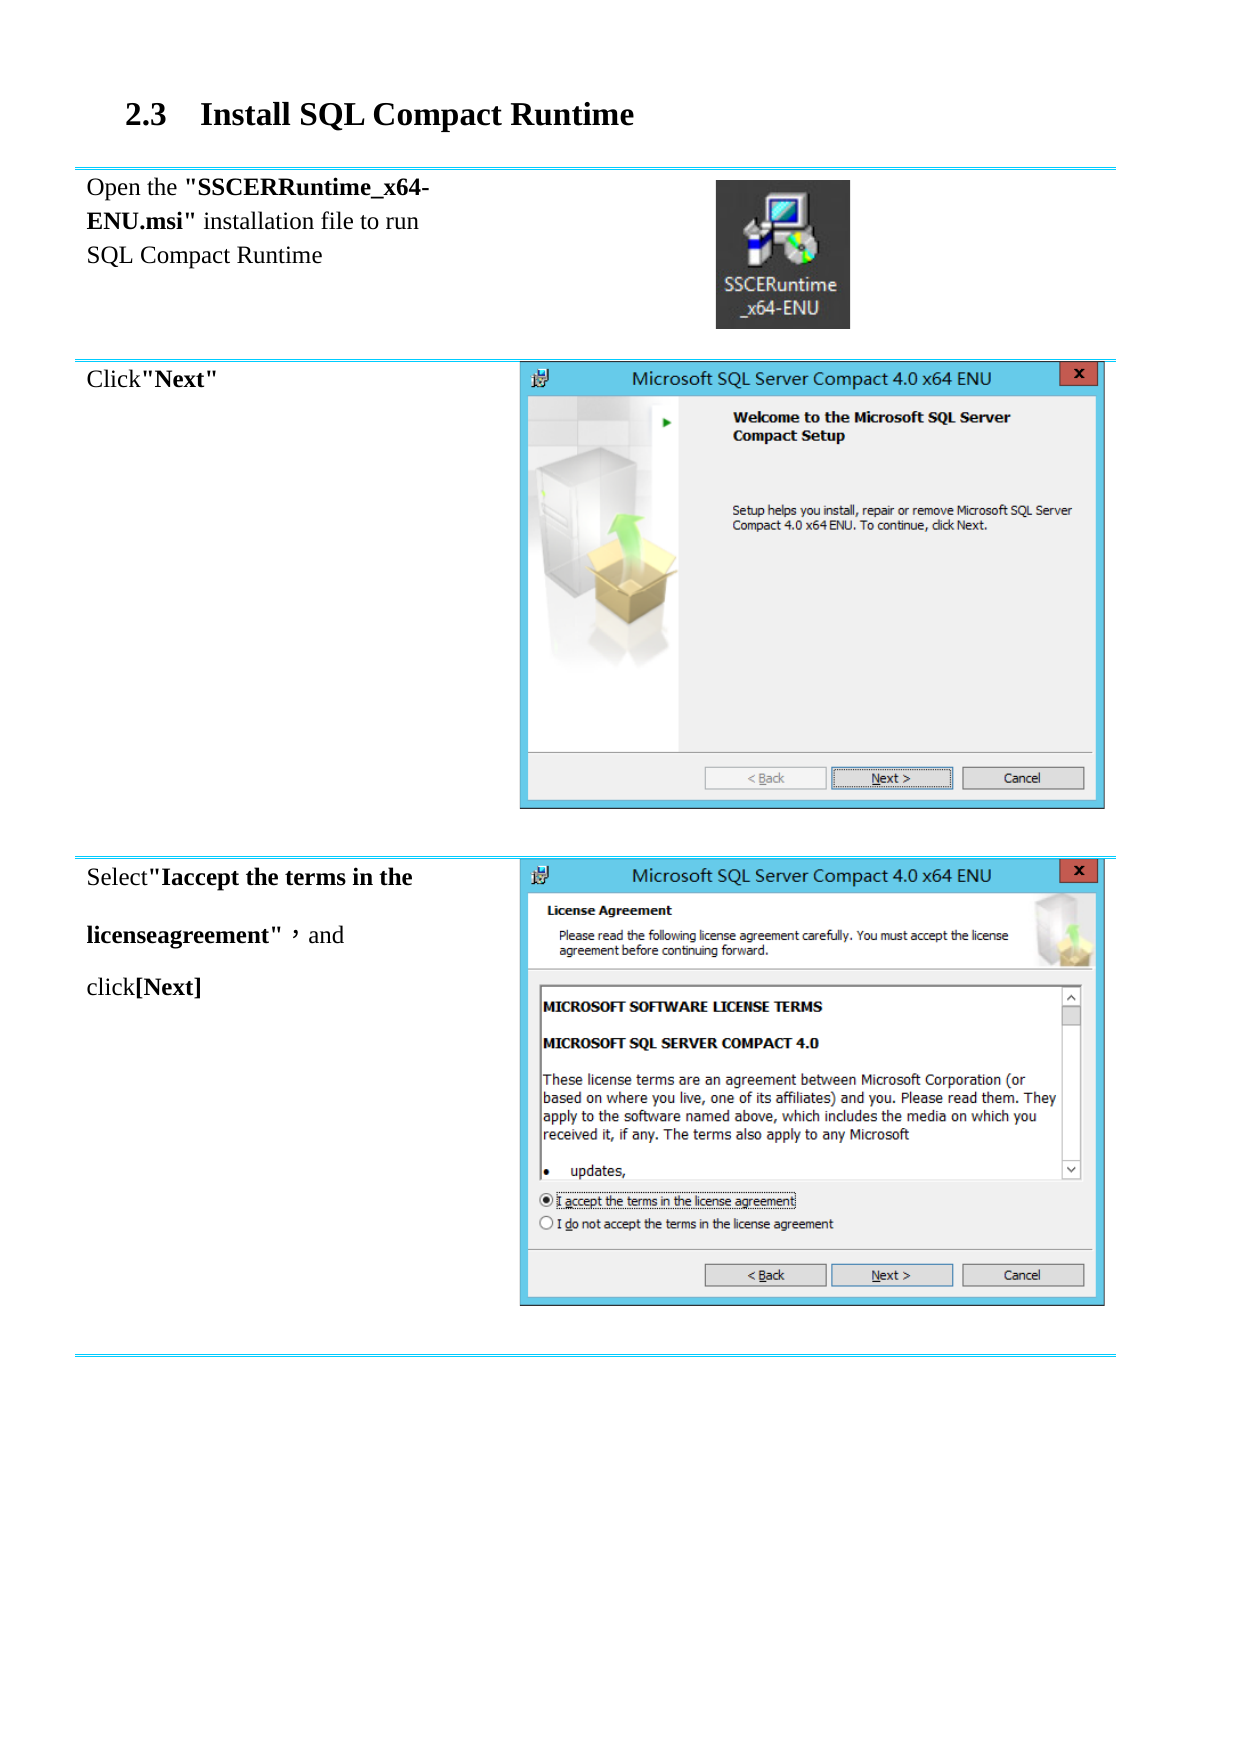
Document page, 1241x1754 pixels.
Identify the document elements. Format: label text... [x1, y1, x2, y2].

table_cell Click"Next" [75, 362, 450, 856]
table_cell Select"Iaccept the terms in the licenseagreement"，and click[Next] [75, 859, 450, 1353]
picture [519, 361, 1105, 809]
table_cell [450, 362, 1116, 856]
table_header Open the "SSCERRuntime_x64‐ENU.msi" installation file to run SQL Compact Runtime [75, 170, 450, 358]
picture [715, 180, 851, 329]
table_cell [450, 859, 1116, 1353]
list Install SQL Compact Runtime [125, 79, 1165, 147]
picture [519, 860, 1105, 1306]
table_header [450, 170, 1116, 358]
